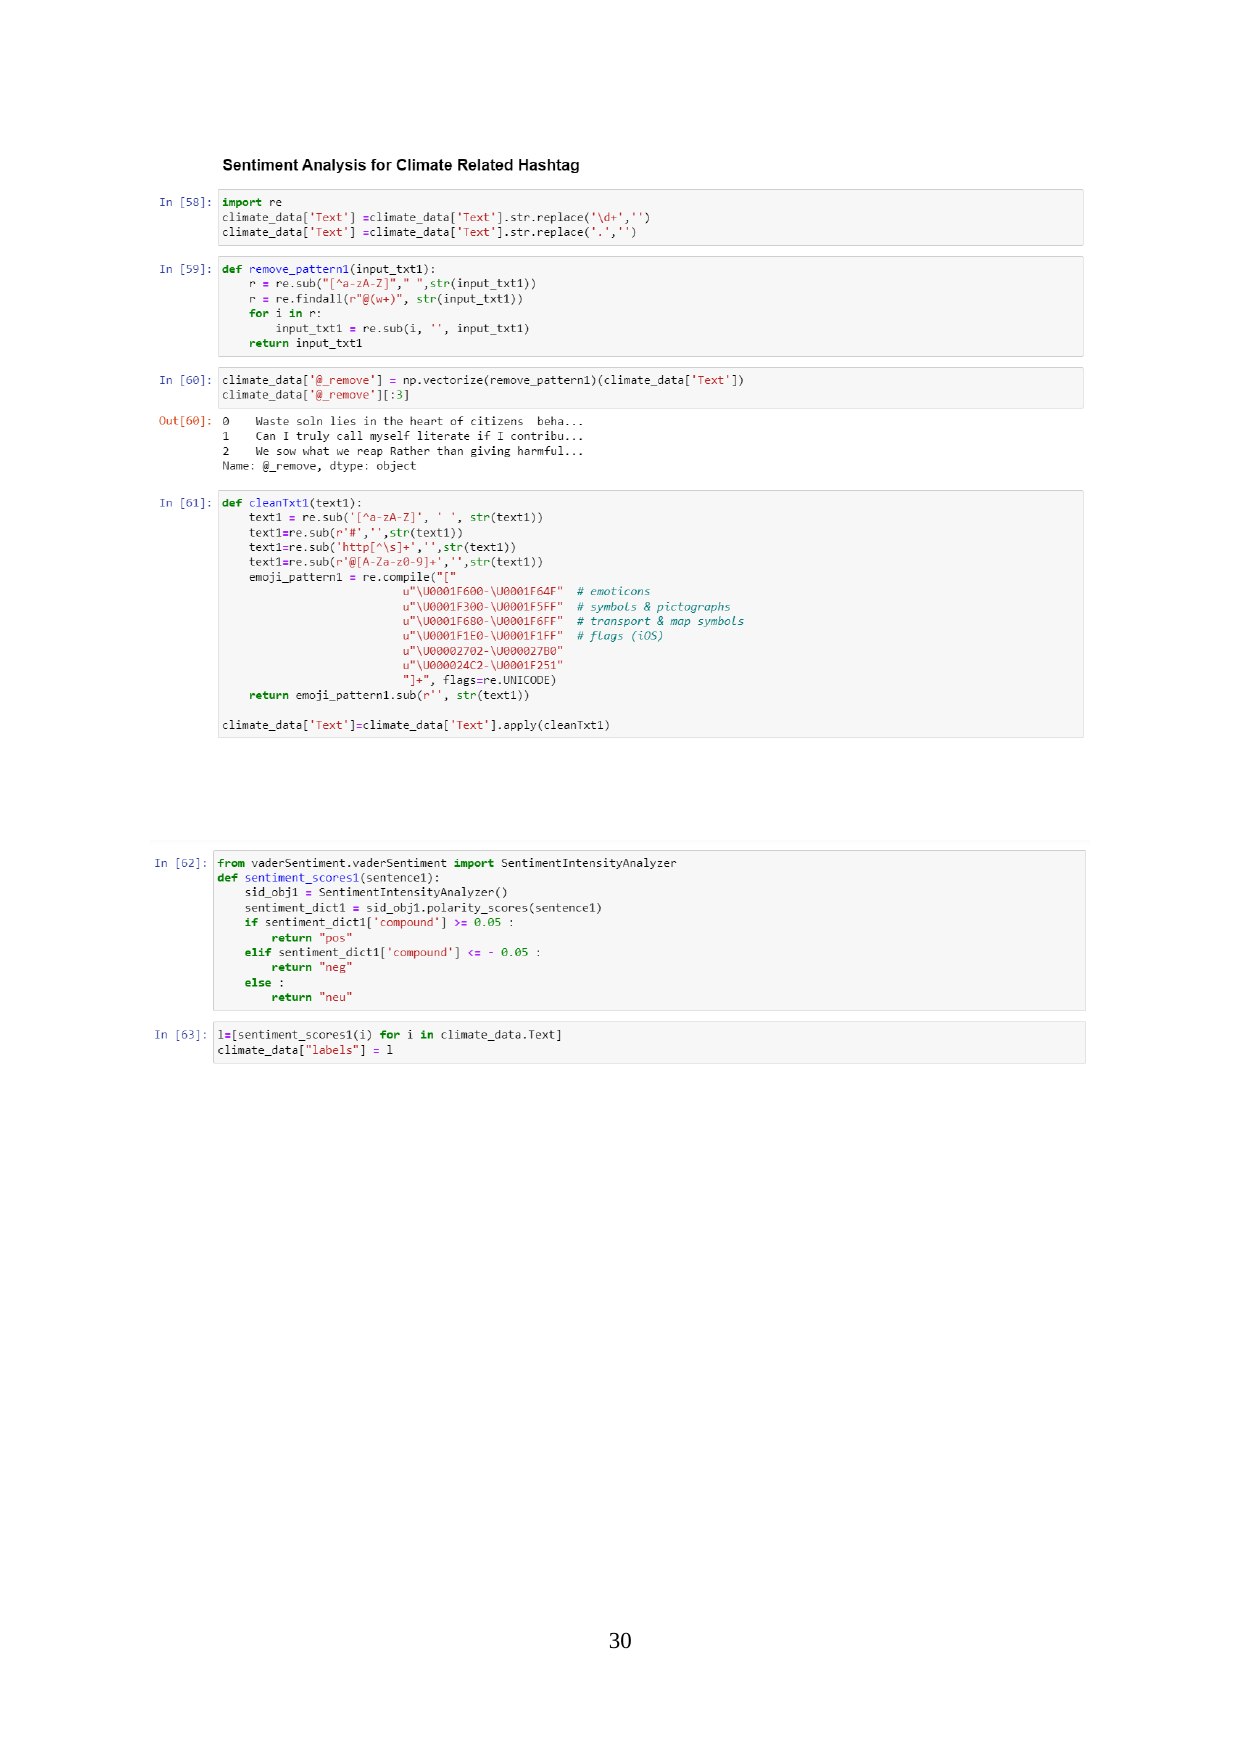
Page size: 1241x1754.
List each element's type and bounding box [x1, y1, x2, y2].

picture [150, 150, 1091, 743]
picture [150, 840, 1091, 1066]
